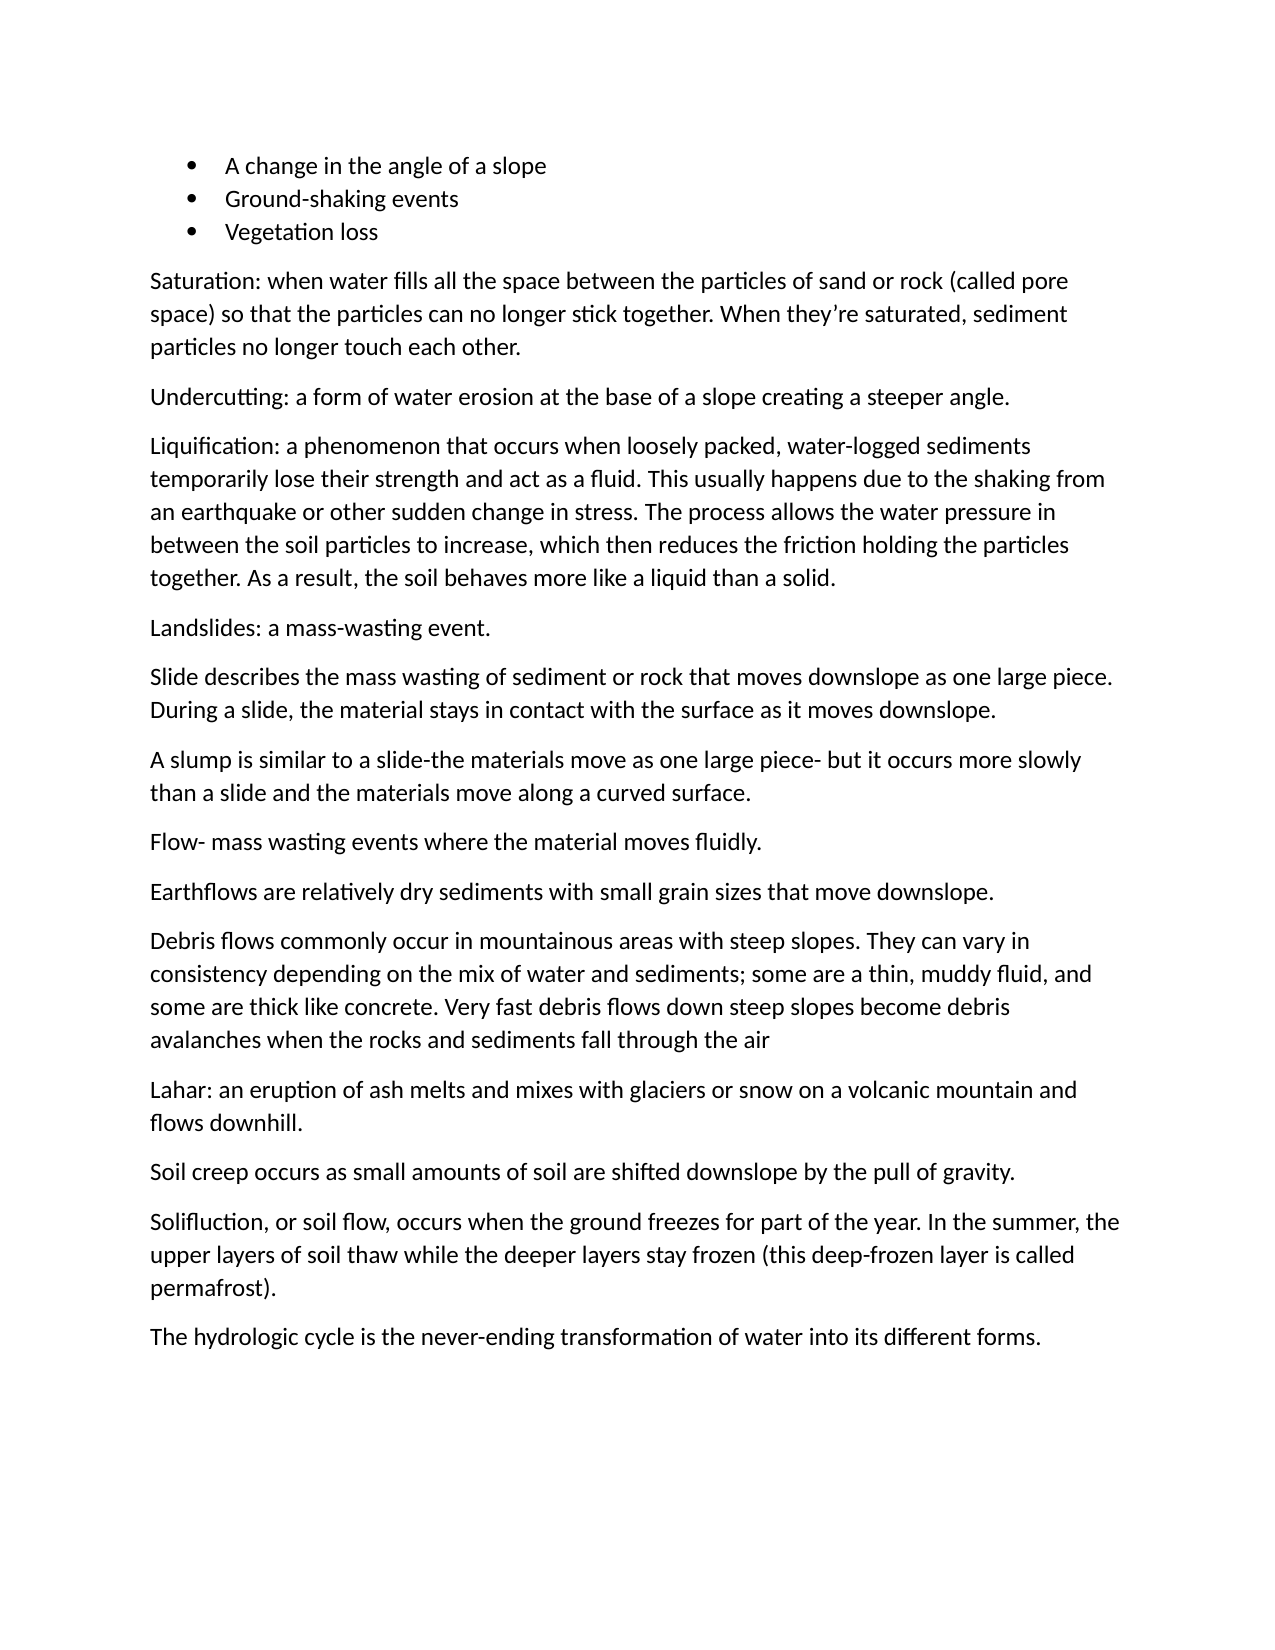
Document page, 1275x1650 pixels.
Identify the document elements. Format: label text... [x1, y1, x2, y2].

text Lahar: an eruption of ash melts and mixes with glaciers or snow on a volcanic mountain and flows downhill. [150, 1074, 1125, 1137]
list Ground-shaking events [187, 183, 1125, 213]
text Solifluction, or soil flow, occurs when the ground freezes for part of the year. In the summer, the upper layers of soil thaw while the deeper layers stay frozen (this deep-frozen layer is called permafrost). [150, 1206, 1125, 1302]
text Undercutting: a form of water erosion at the base of a slope creating a steeper angle. [150, 381, 1125, 411]
text Landslides: a mass-wasting event. [150, 612, 1125, 642]
text Debris flows commonly occur in mountainous areas with steep slopes. They can vary in consistency depending on the mix of water and sediments; some are a thin, muddy fluid, and some are thick like concrete. Very fast debris flows down steep slopes become debris avalanches when the rocks and sediments fall through the air [150, 925, 1125, 1055]
text Liquification: a phenomenon that occurs when loosely packed, water-logged sediments temporarily lose their strength and act as a fluid. This usually happens due to the shaking from an earthquake or other sudden change in stress. The process allows the water pressure in between the soil particles to increase, which then reduces the friction holding the particles together. As a result, the soil behaves more like a liquid than a solid. [150, 430, 1125, 593]
text Slide describes the mass wasting of sediment or rock that moves downslope as one large piece. During a slide, the material stays in contact with the surface as it moves downslope. [150, 661, 1125, 725]
text Earthflows are relatively dry sediments with small grain sizes that move downslope. [150, 876, 1125, 906]
text A slump is similar to a slide-the materials move as one large piece- but it occurs more slowly than a slide and the materials move along a curved surface. [150, 744, 1125, 807]
list Vegetation loss [187, 216, 1125, 246]
text Flow- mass wasting events where the material moves fluidly. [150, 826, 1125, 857]
text Soil creep occurs as small amounts of soil are shifted downslope by the pull of gravity. [150, 1156, 1125, 1187]
list A change in the angle of a slope [187, 150, 1125, 181]
text Saturation: when water fills all the space between the particles of sand or rock (called pore space) so that the particles can no longer stick together. When they’re saturated, sediment particles no longer touch each other. [150, 265, 1125, 362]
text The hydrologic cycle is the never-ending transformation of water into its different forms. [150, 1321, 1125, 1352]
